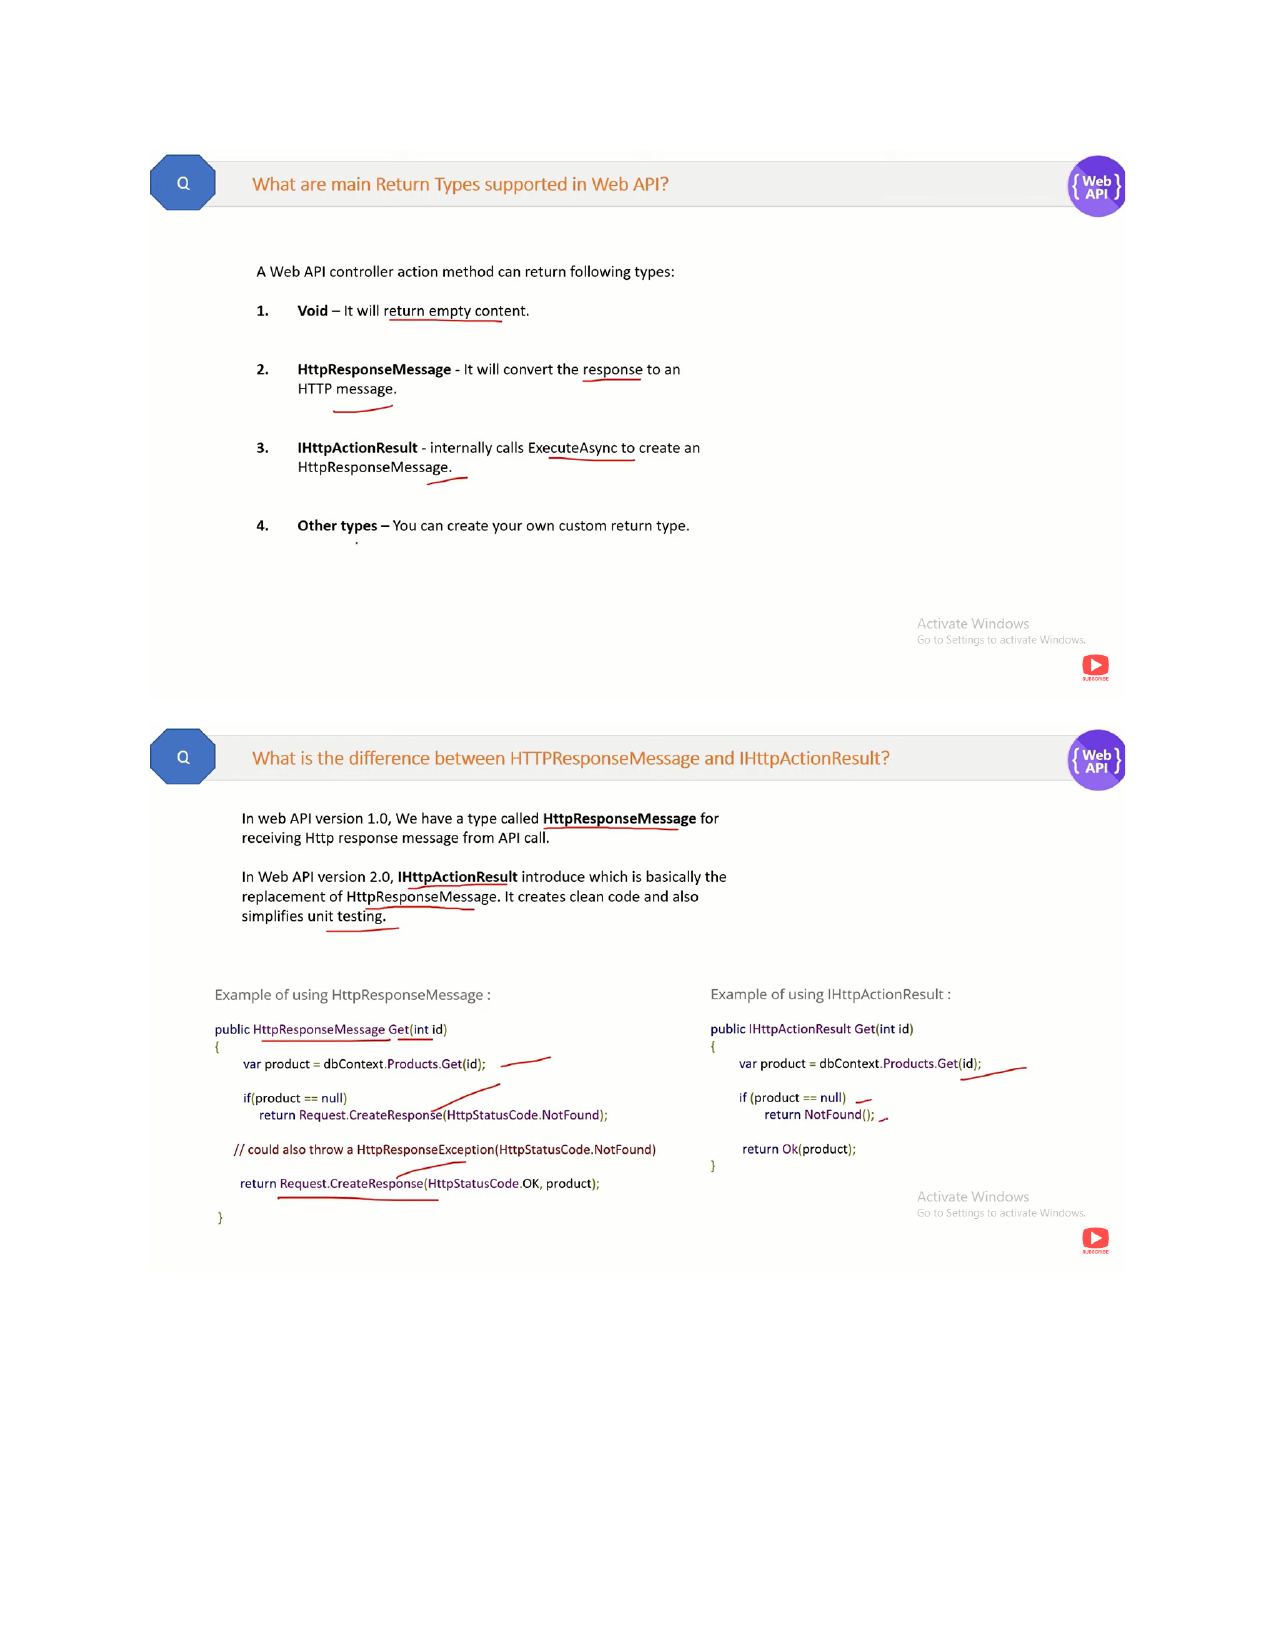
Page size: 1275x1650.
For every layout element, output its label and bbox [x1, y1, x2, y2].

picture [150, 150, 1125, 699]
picture [150, 723, 1125, 1272]
